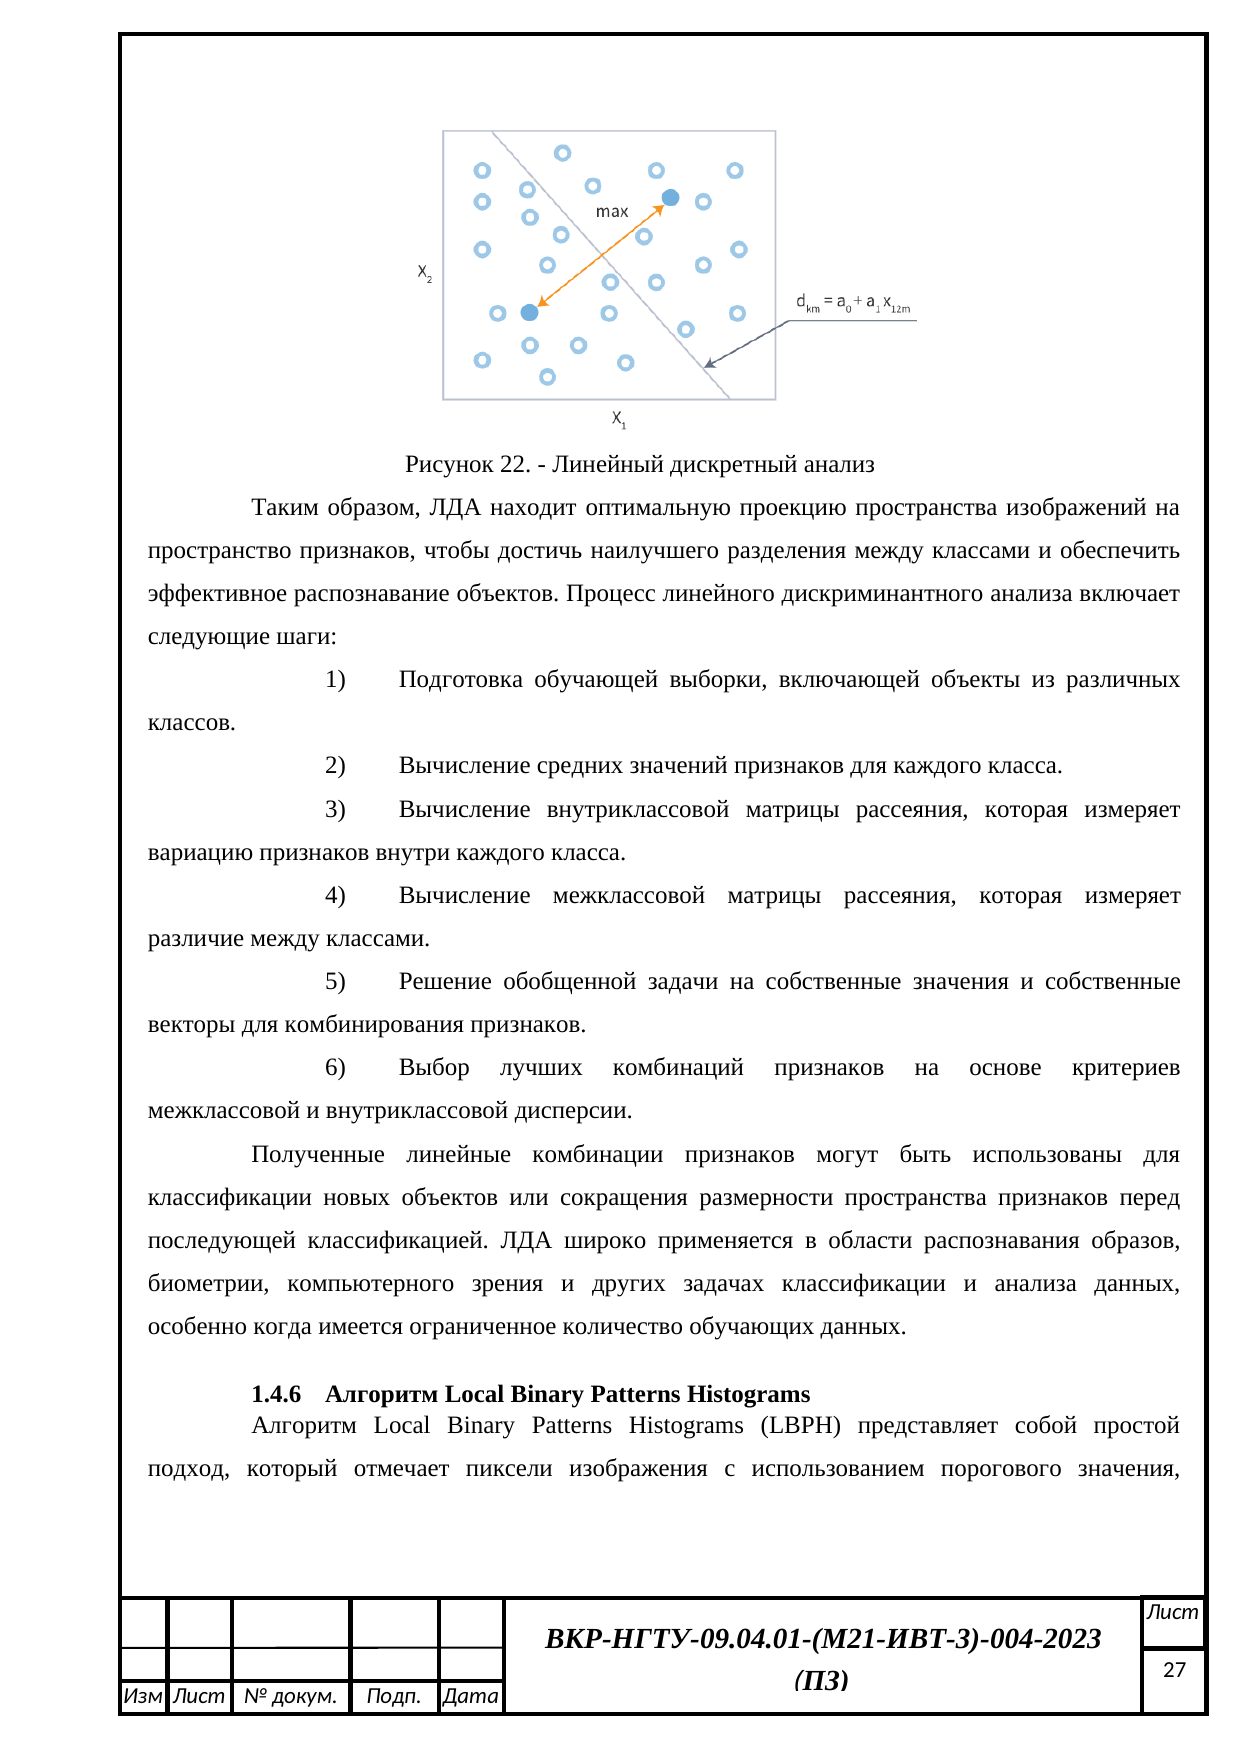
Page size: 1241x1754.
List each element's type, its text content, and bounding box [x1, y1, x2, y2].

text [148, 1410, 1181, 1482]
list Вычисление межклассовой матрицы рассеяния, которая измеряет различие между классами. [148, 880, 1181, 952]
list Решение обобщенной задачи на собственные значения и собственные векторы для комбинирования признаков. [148, 966, 1181, 1038]
text Полученные линейные комбинации признаков могут быть использованы для классификации новых объектов или сокращения размерности пространства признаков перед последующей классификацией. ЛДА широко применяется в области распознавания образов, биометрии, компьютерного зрения и других задачах классификации и анализа данных, особенно когда имеется ограниченное количество обучающих данных. [148, 1139, 1181, 1340]
text Таким образом, ЛДА находит оптимальную проекцию пространства изображений на пространство признаков, чтобы достичь наилучшего разделения между классами и обеспечить эффективное распознавание объектов. Процесс линейного дискриминантного анализа включает следующие шаги: [148, 492, 1181, 650]
list Вычисление внутриклассовой матрицы рассеяния, которая измеряет вариацию признаков внутри каждого класса. [148, 794, 1181, 866]
picture [398, 118, 918, 435]
list Выбор лучших комбинаций признаков на основе критериев межклассовой и внутриклассовой дисперсии. [148, 1052, 1181, 1124]
list Вычисление средних значений признаков для каждого класса. [148, 751, 1181, 779]
list Подготовка обучающей выборки, включающей объекты из различных классов. [148, 664, 1181, 736]
text Рисунок 22. - Линейный дискретный анализ [295, 449, 1181, 477]
subtitle 1.4.6 Алгоритм Local Binary Patterns Histograms [177, 1379, 1152, 1408]
